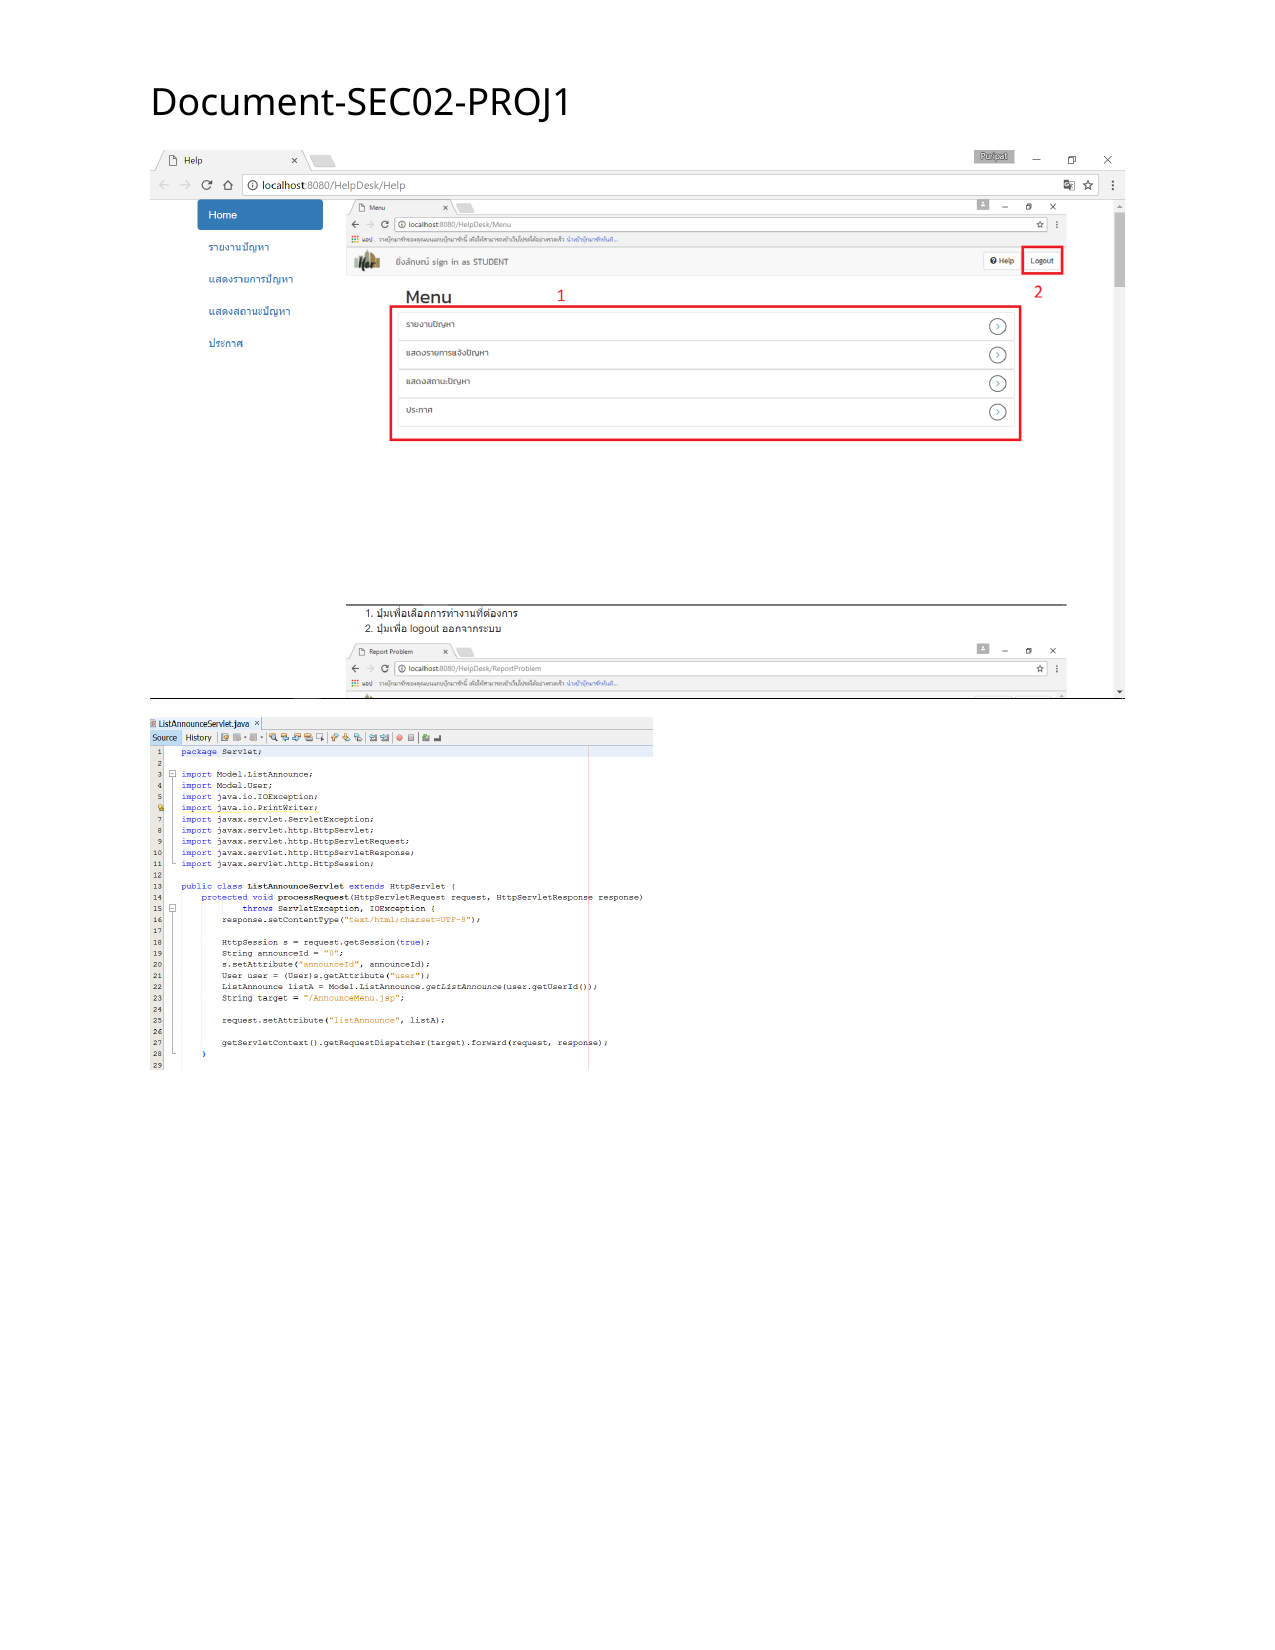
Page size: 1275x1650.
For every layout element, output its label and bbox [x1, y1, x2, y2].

picture [150, 150, 1125, 699]
picture [150, 717, 654, 1070]
